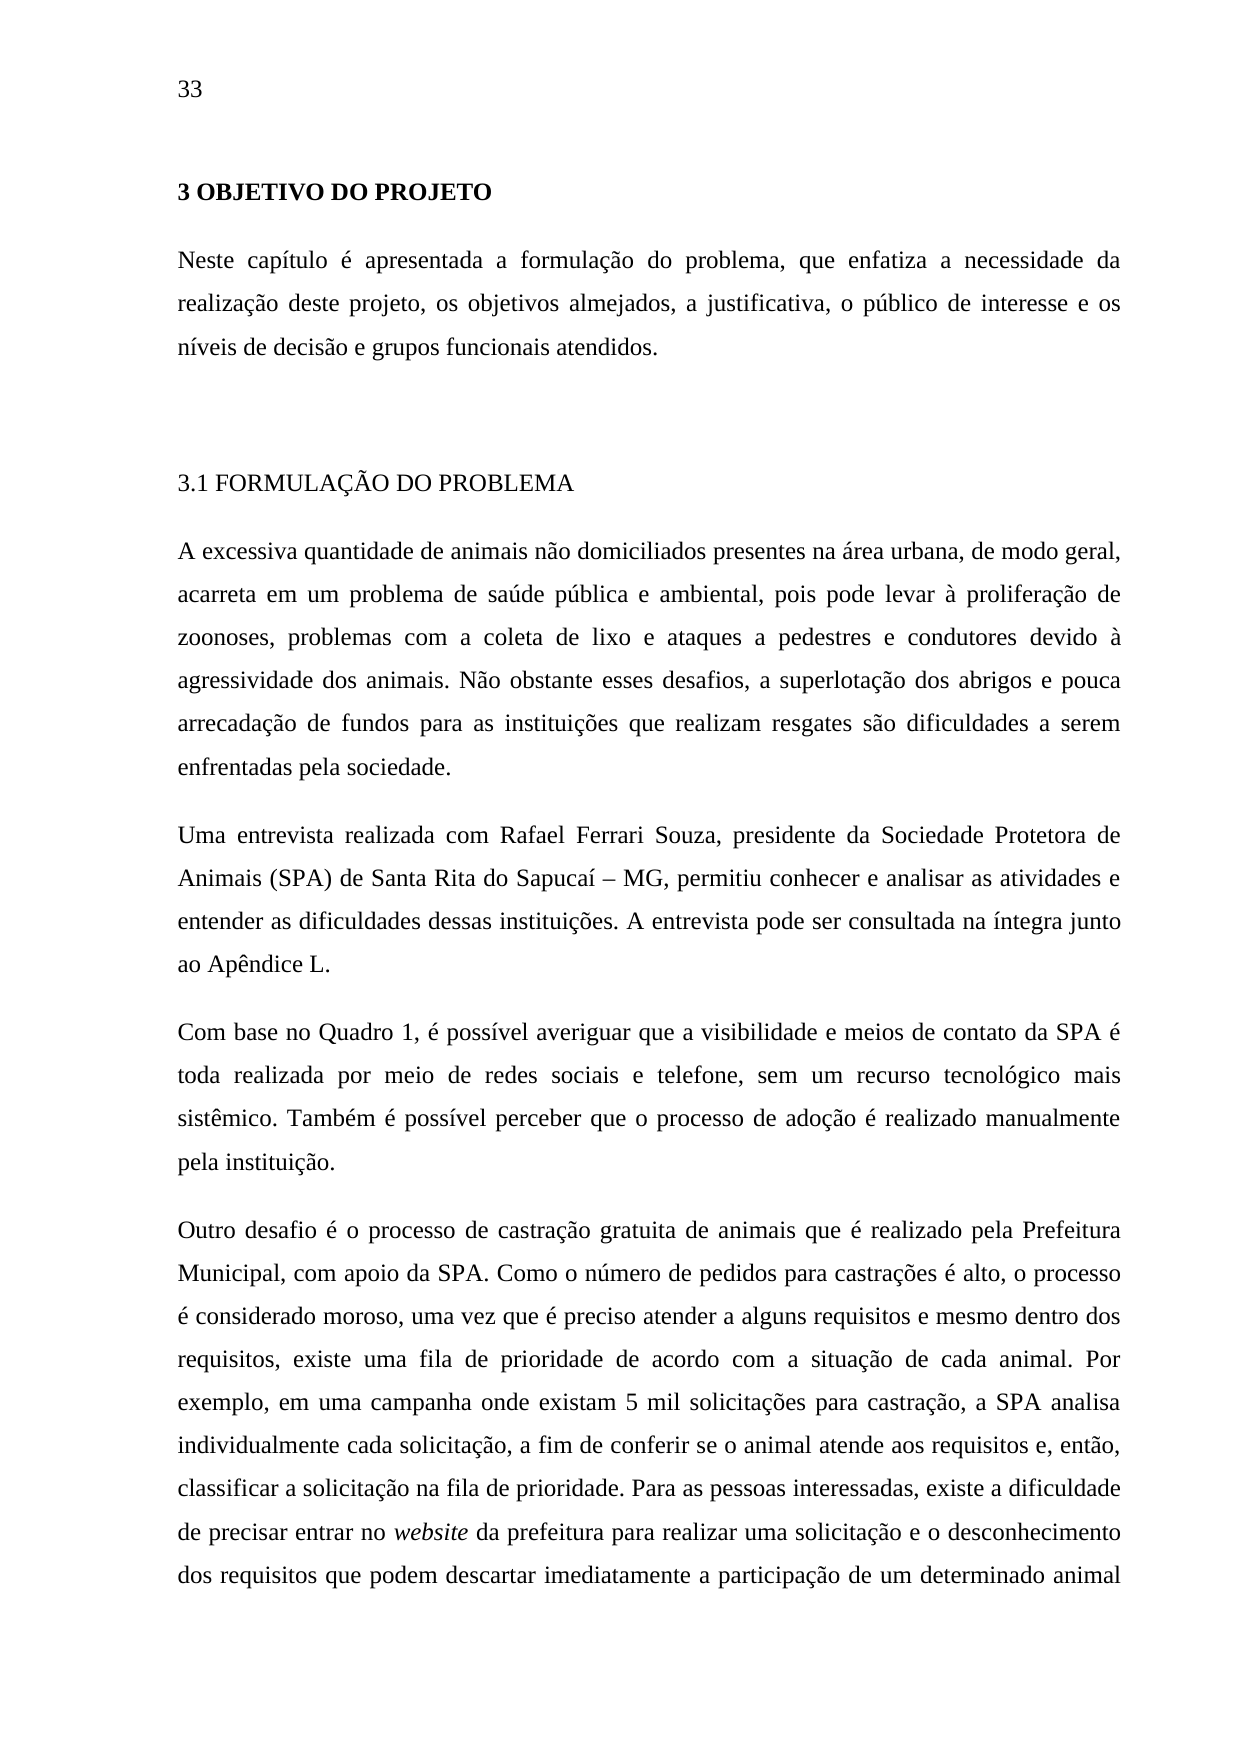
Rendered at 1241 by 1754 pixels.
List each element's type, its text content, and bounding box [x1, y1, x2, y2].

text Com base no Quadro 1, é possível averiguar que a visibilidade e meios de contato da SPA é toda realizada por meio de redes sociais e telefone, sem um recurso tecnológico mais sistêmico. Também é possível perceber que o processo de adoção é realizado manualmente pela instituição. [177, 1017, 1122, 1175]
subtitle 3 OBJETIVO DO PROJETO [177, 177, 1122, 206]
text A excessiva quantidade de animais não domiciliados presentes na área urbana, de modo geral, acarreta em um problema de saúde pública e ambiental, pois pode levar à proliferação de zoonoses, problemas com a coleta de lixo e ataques a pedestres e condutores devido à agressividade dos animais. Não obstante esses desafios, a superlotação dos abrigos e pouca arrecadação de fundos para as instituições que realizam resgates são dificuldades a serem enfrentadas pela sociedade. [177, 536, 1122, 780]
text Neste capítulo é apresentada a formulação do problema, que enfatiza a necessidade da realização deste projeto, os objetivos almejados, a justificativa, o público de interesse e os níveis de decisão e grupos funcionais atendidos. [177, 245, 1122, 360]
subtitle 3.1 FORMULAÇÃO DO PROBLEMA [177, 468, 1122, 497]
text Uma entrevista realizada com Rafael Ferrari Souza, presidente da Sociedade Protetora de Animais (SPA) de Santa Rita do Sapucaí – MG, permitiu conhecer e analisar as atividades e entender as dificuldades dessas instituições. A entrevista pode ser consultada na íntegra junto ao Apêndice L. [177, 820, 1122, 978]
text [177, 1215, 1122, 1588]
